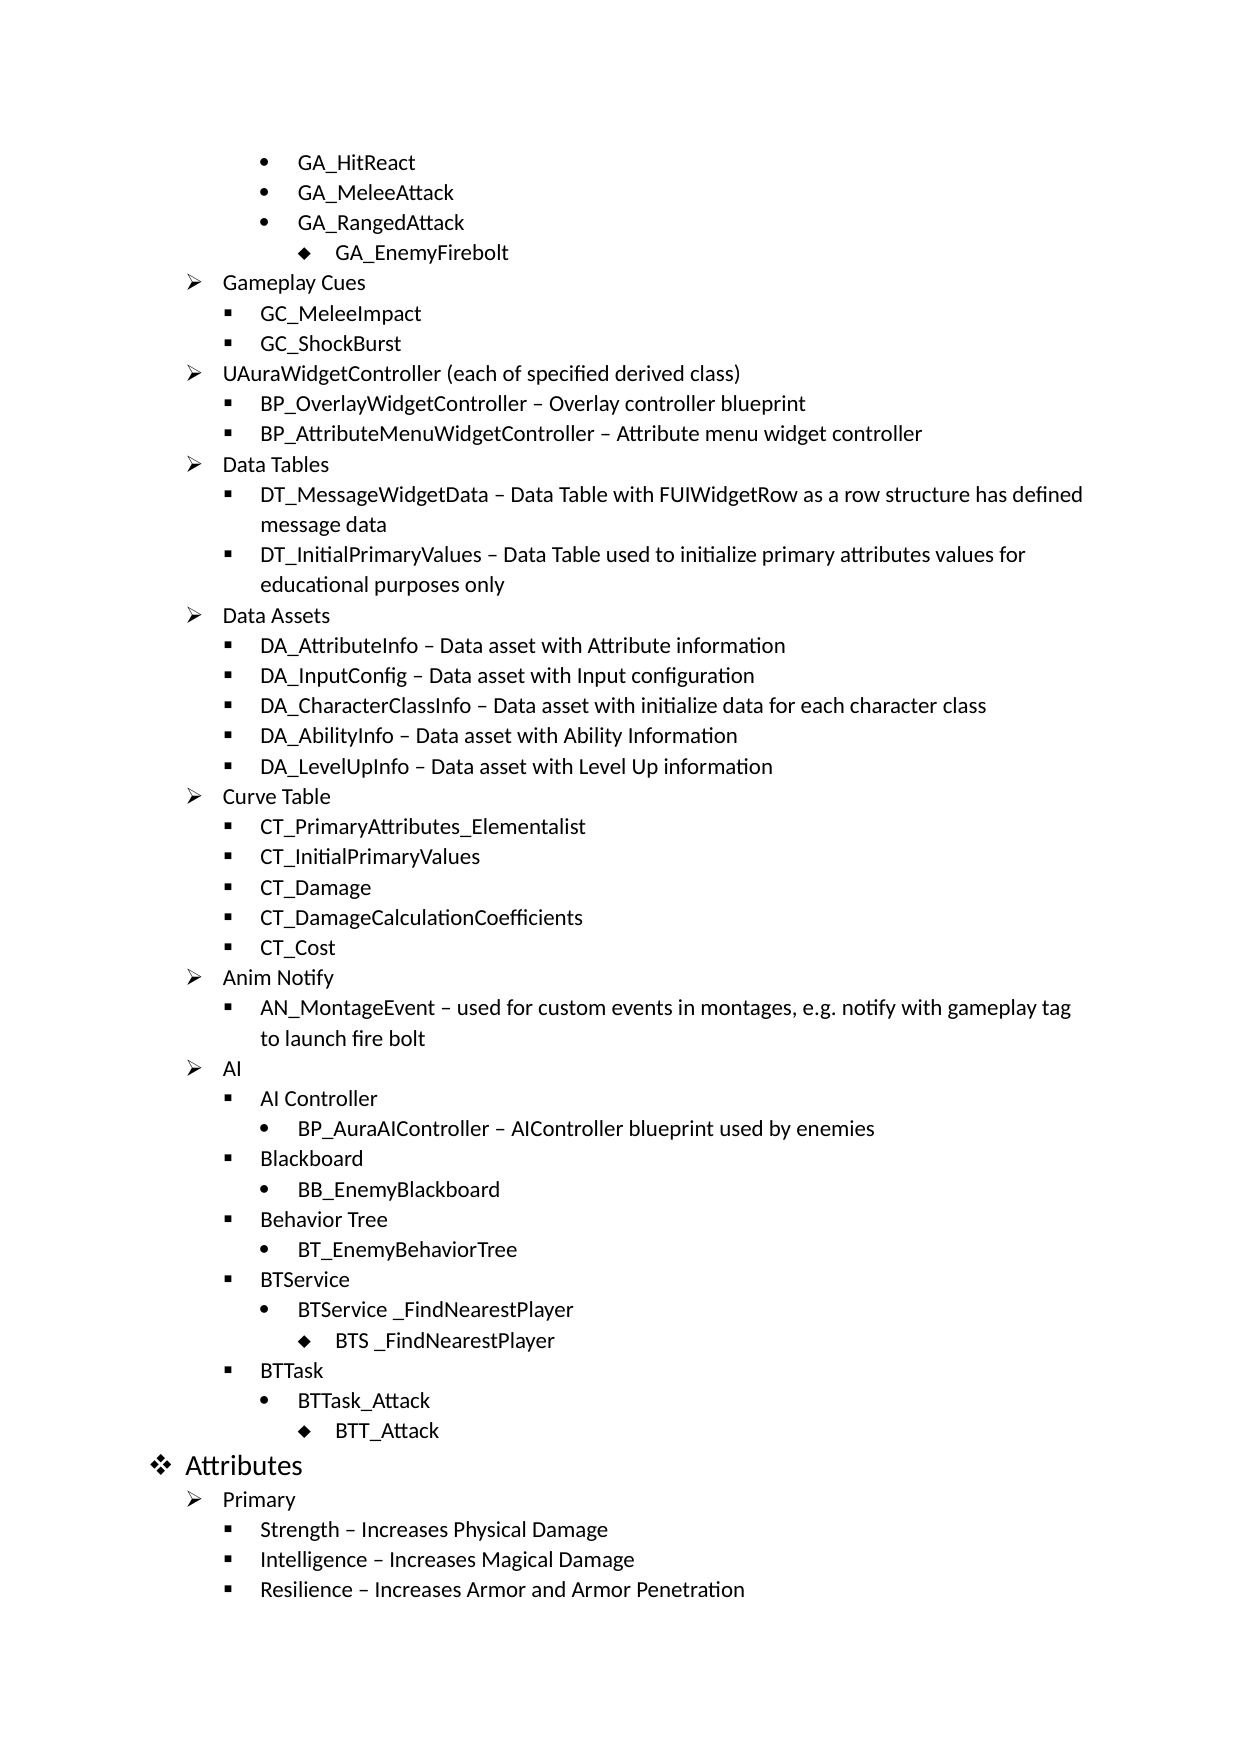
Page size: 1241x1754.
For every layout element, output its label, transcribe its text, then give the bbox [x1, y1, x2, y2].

list BTService _FindNearestPlayer [260, 1296, 1093, 1323]
list Resilience – Increases Armor and Armor Penetration [223, 1576, 1093, 1604]
list GC_MeleeImpact [223, 299, 1093, 327]
list GA_RangedAttack [260, 208, 1093, 236]
list Curve Table [185, 782, 1093, 810]
list BT_EnemyBehaviorTree [260, 1235, 1093, 1263]
list DA_AbilityInfo – Data asset with Ability Information [223, 722, 1093, 749]
list Data Assets [185, 601, 1093, 629]
list Blackboard [223, 1144, 1093, 1172]
list UAuraWidgetController (each of specified derived class) [185, 359, 1093, 387]
list BTTask [223, 1356, 1093, 1384]
list AI Controller [223, 1084, 1093, 1112]
list BP_OverlayWidgetController – Overlay controller blueprint [223, 389, 1093, 417]
list CT_Damage [223, 873, 1093, 901]
list CT_Cost [223, 933, 1093, 961]
list Data Tables [185, 450, 1093, 478]
list BP_AuraAIController – AIController blueprint used by enemies [260, 1114, 1093, 1142]
list BTTask_Attack [260, 1386, 1093, 1414]
list Anim Notify [185, 963, 1093, 991]
list DA_LevelUpInfo – Data asset with Level Up information [223, 752, 1093, 780]
list Attributes [148, 1447, 1093, 1482]
list DA_AttributeInfo – Data asset with Attribute information [223, 631, 1093, 659]
list Primary [185, 1485, 1093, 1513]
list Intelligence – Increases Magical Damage [223, 1545, 1093, 1573]
list GA_EnemyFirebolt [298, 238, 1093, 266]
list DT_MessageWidgetData – Data Table with FUIWidgetRow as a row structure has defined message data [223, 480, 1093, 538]
list GC_ShockBurst [223, 329, 1093, 357]
list Gameplay Cues [185, 268, 1093, 296]
list CT_DamageCalculationCoefficients [223, 903, 1093, 931]
list BTS _FindNearestPlayer [298, 1326, 1093, 1354]
list Behavior Tree [223, 1205, 1093, 1233]
list BB_EnemyBlackboard [260, 1175, 1093, 1203]
list AI [185, 1054, 1093, 1082]
list DT_InitialPrimaryValues – Data Table used to initialize primary attributes values for educational purposes only [223, 540, 1093, 598]
list DA_CharacterClassInfo – Data asset with initialize data for each character class [223, 691, 1093, 719]
list GA_MeleeAttack [260, 178, 1093, 206]
list CT_InitialPrimaryValues [223, 842, 1093, 870]
list Strength – Increases Physical Damage [223, 1515, 1093, 1543]
list GA_HitReact [260, 148, 1093, 176]
list AN_MontageEvent – used for custom events in montages, e.g. notify with gameplay tag to launch fire bolt [223, 993, 1093, 1052]
list DA_InputConfig – Data asset with Input configuration [223, 661, 1093, 689]
list BP_AttributeMenuWidgetController – Attribute menu widget controller [223, 419, 1093, 447]
list CT_PrimaryAttributes_Elementalist [223, 812, 1093, 840]
list BTT_Attack [298, 1416, 1093, 1444]
list BTService [223, 1265, 1093, 1293]
